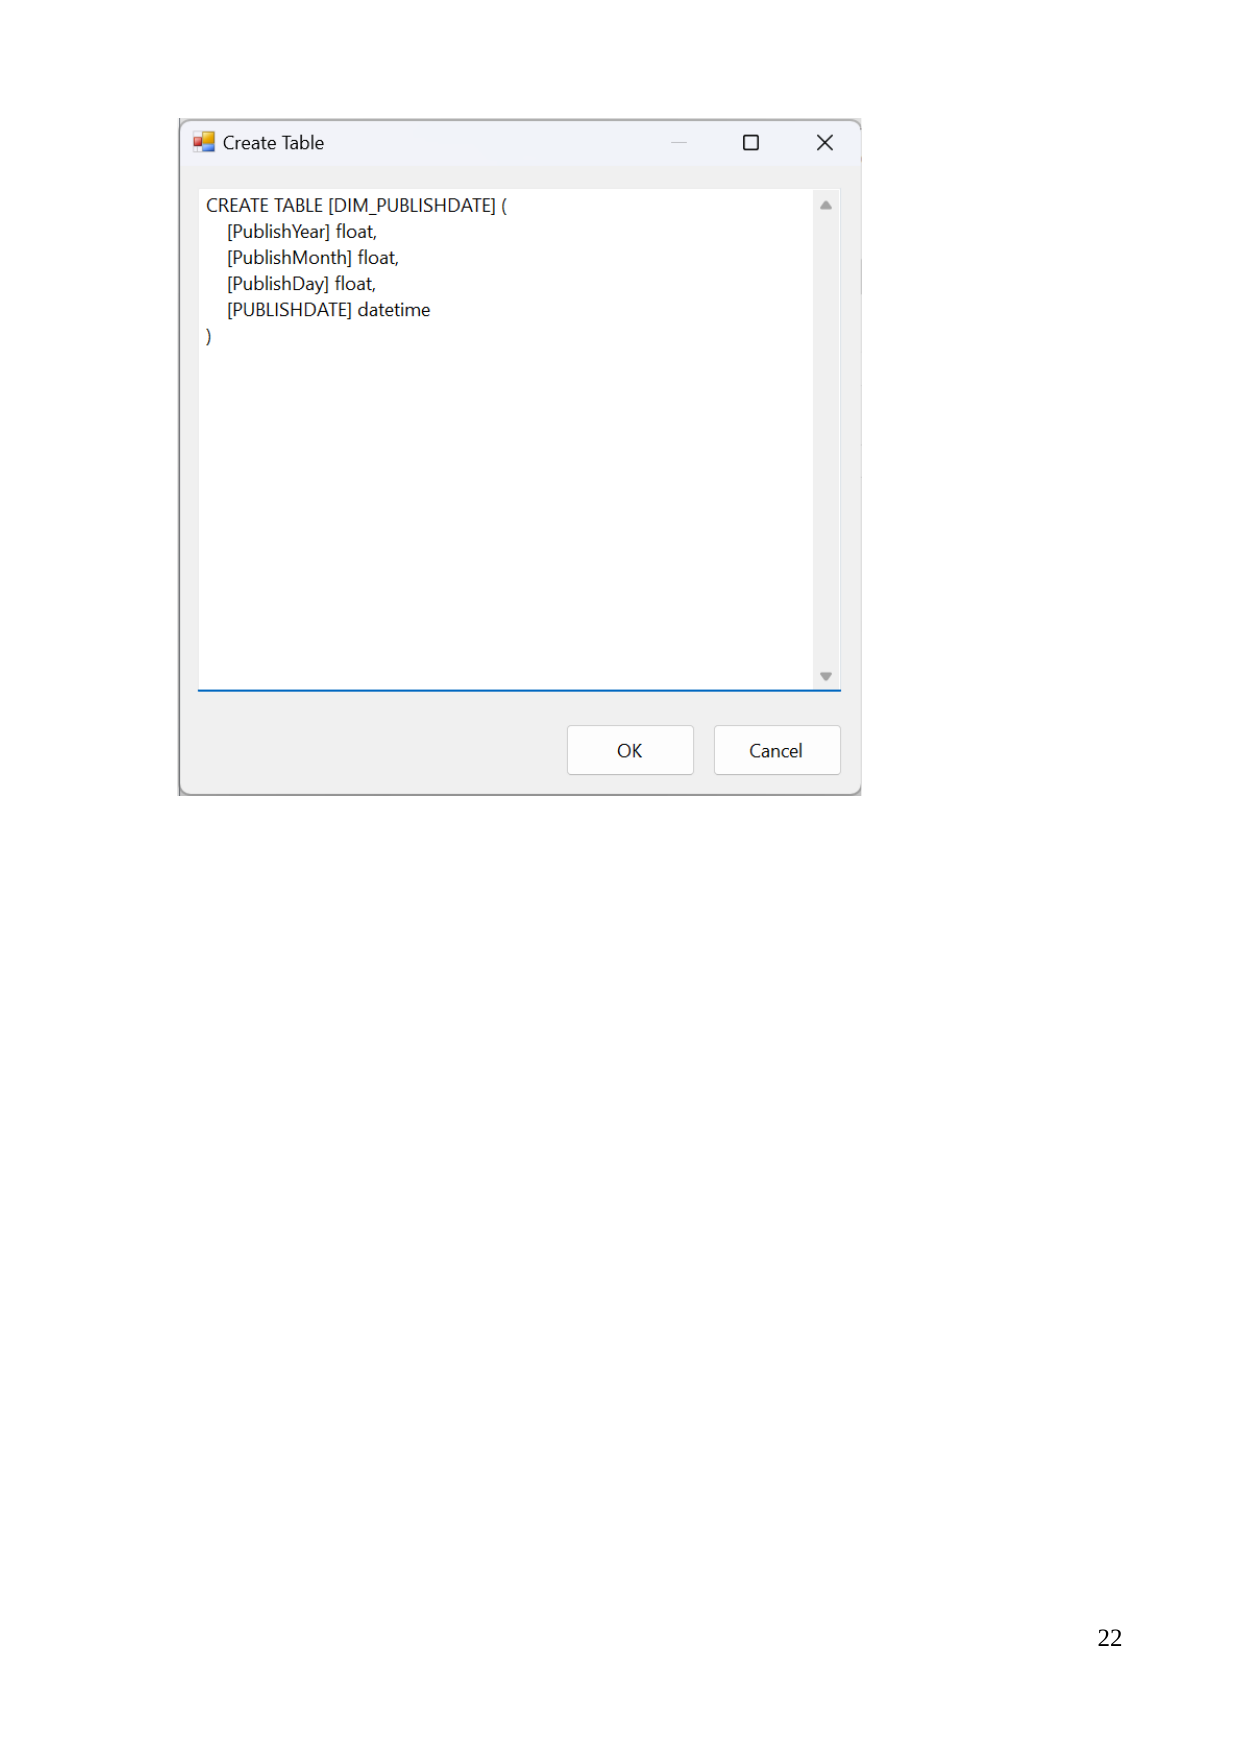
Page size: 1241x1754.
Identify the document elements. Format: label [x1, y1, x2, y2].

picture [177, 118, 862, 796]
